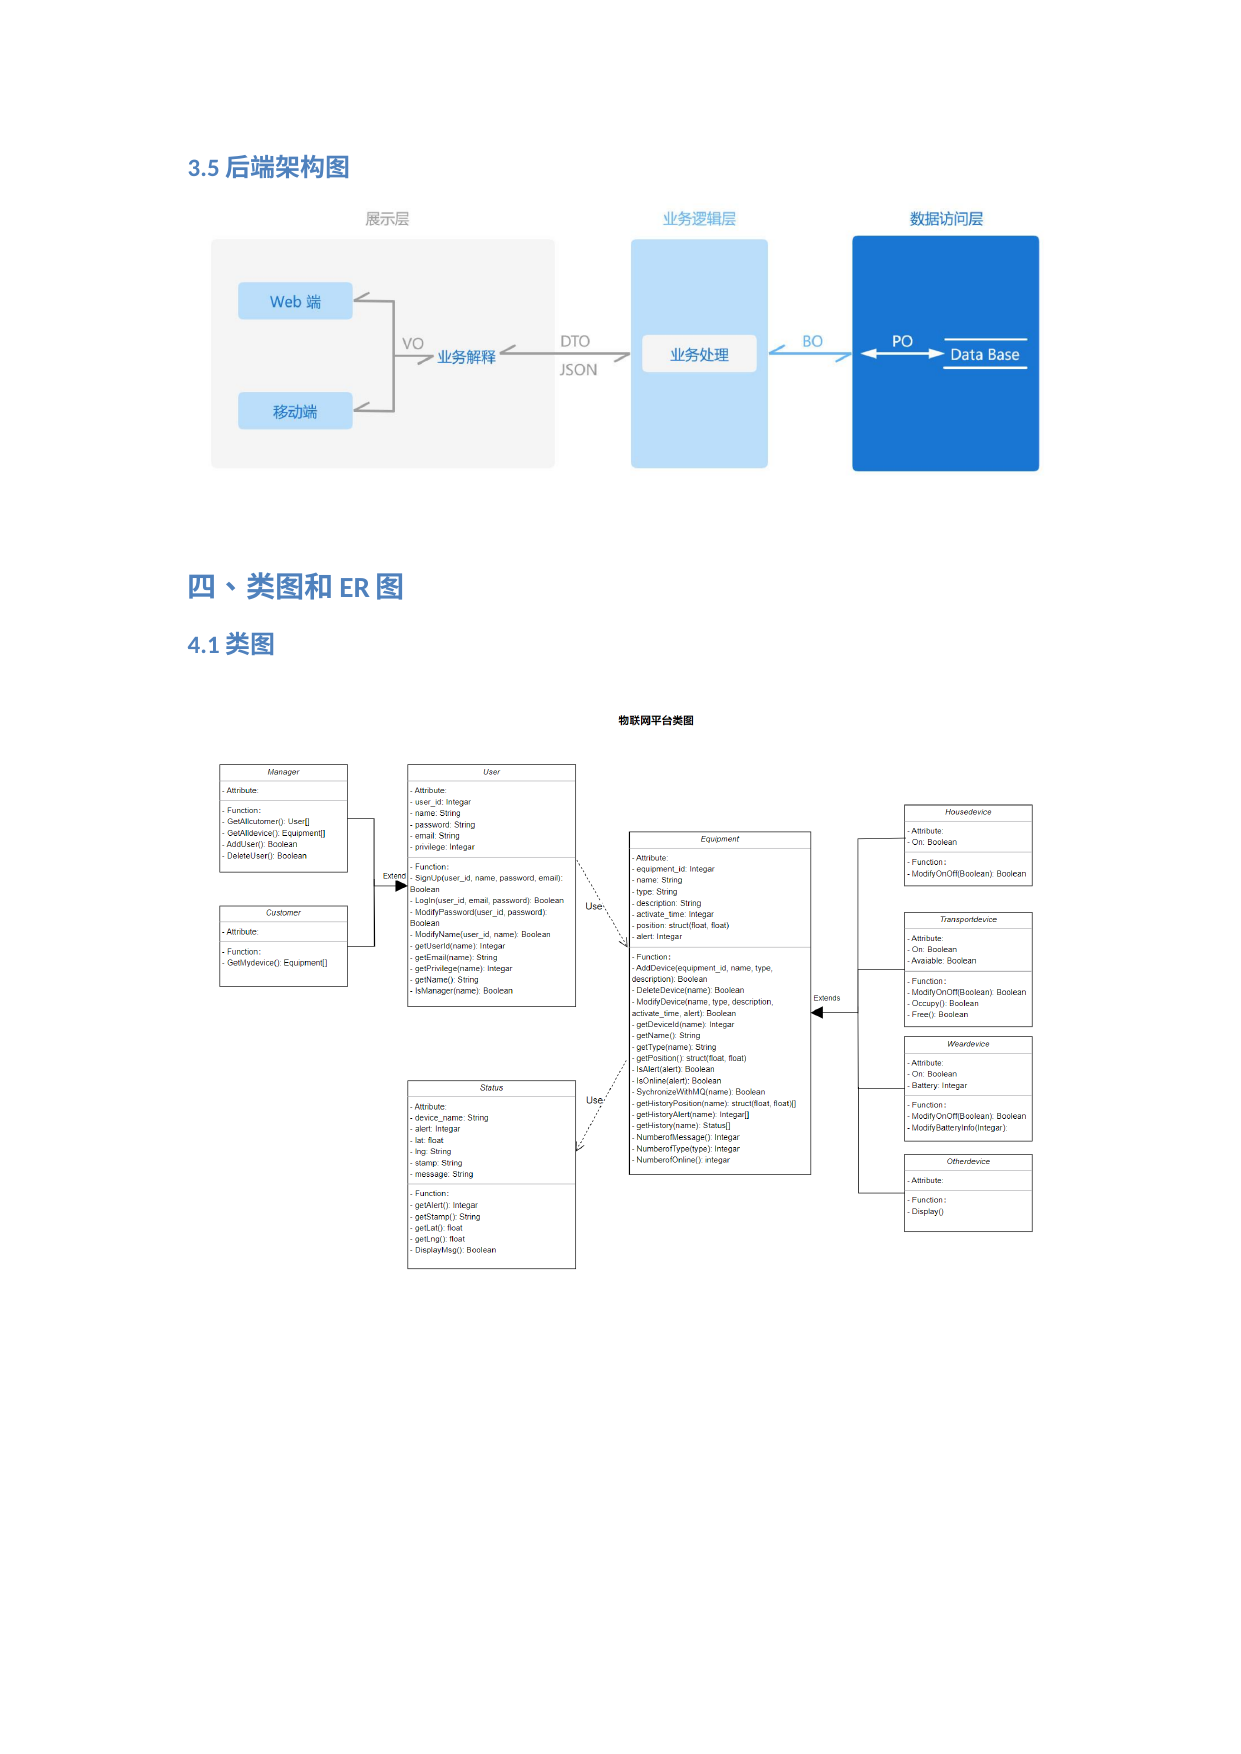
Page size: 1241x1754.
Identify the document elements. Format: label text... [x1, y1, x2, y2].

subtitle 4.1 类图 [187, 627, 1053, 661]
subtitle 3.5 后端架构图 [187, 150, 1053, 184]
subtitle 四、类图和ER图 [187, 566, 1053, 606]
picture [187, 202, 1063, 499]
picture [187, 679, 1063, 1294]
